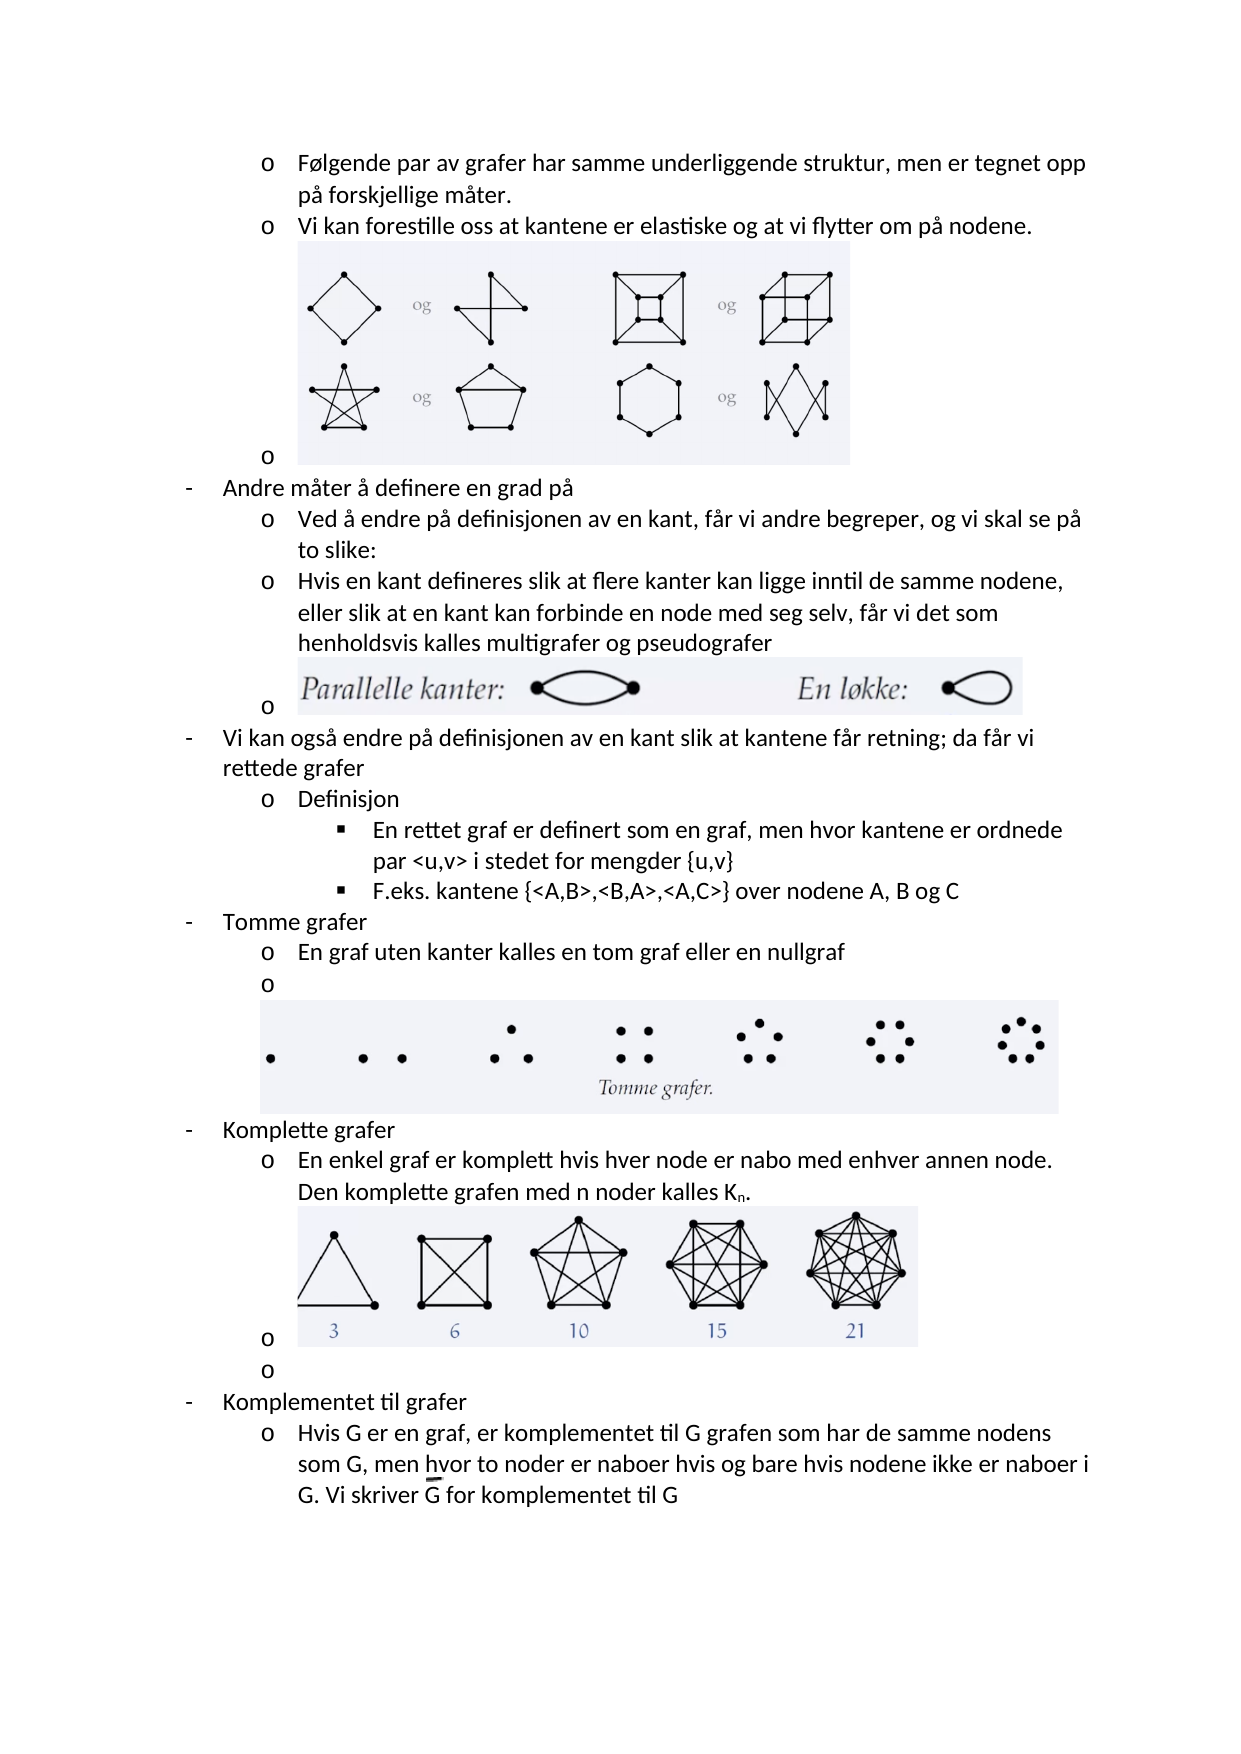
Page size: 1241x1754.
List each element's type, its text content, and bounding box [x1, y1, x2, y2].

list Definisjon [260, 783, 1093, 814]
list Tomme grafer [185, 906, 1093, 937]
list Ved å endre på definisjonen av en kant, får vi andre begreper, og vi skal se på to slike: [260, 503, 1093, 565]
list Vi kan forestille oss at kantene er elastiske og at vi flytter om på nodene. [260, 210, 1093, 242]
list Hvis en kant defineres slik at flere kanter kan ligge inntil de samme nodene, eller slik at en kant kan forbinde en node med seg selv, får vi det som henholdsvis kalles multigrafer og pseudografer [260, 565, 1093, 658]
list Vi kan også endre på definisjonen av en kant slik at kantene får retning; da får vi rettede grafer [185, 722, 1093, 783]
picture [297, 241, 851, 465]
list En rettet graf er definert som en graf, men hvor kantene er ordnede par <u,v> i stedet for mengder {u,v} [335, 814, 1093, 876]
picture [426, 1477, 444, 1482]
list Andre måter å definere en grad på [185, 472, 1093, 503]
list F.eks. kantene {<A,B>,<B,A>,<A,C>} over nodene A, B og C [335, 876, 1093, 906]
list Komplette grafer [185, 1114, 1093, 1144]
list Komplementet til grafer [185, 1386, 1093, 1417]
picture [297, 1206, 919, 1347]
list Følgende par av grafer har samme underliggende struktur, men er tegnet opp på forskjellige måter. [260, 148, 1093, 210]
picture [260, 1000, 1059, 1114]
picture [297, 657, 1023, 715]
list Hvis G er en graf, er komplementet til G grafen som har de samme nodens som G, men hvor to noder er naboer hvis og bare hvis nodene ikke er naboer i G. Vi skriver G for komplementet til G [260, 1417, 1093, 1509]
list En graf uten kanter kalles en tom graf eller en nullgraf [260, 937, 1093, 968]
list En enkel graf er komplett hvis hver node er nabo med enhver annen node. Den komplette grafen med n noder kalles Kn. [260, 1144, 1093, 1207]
